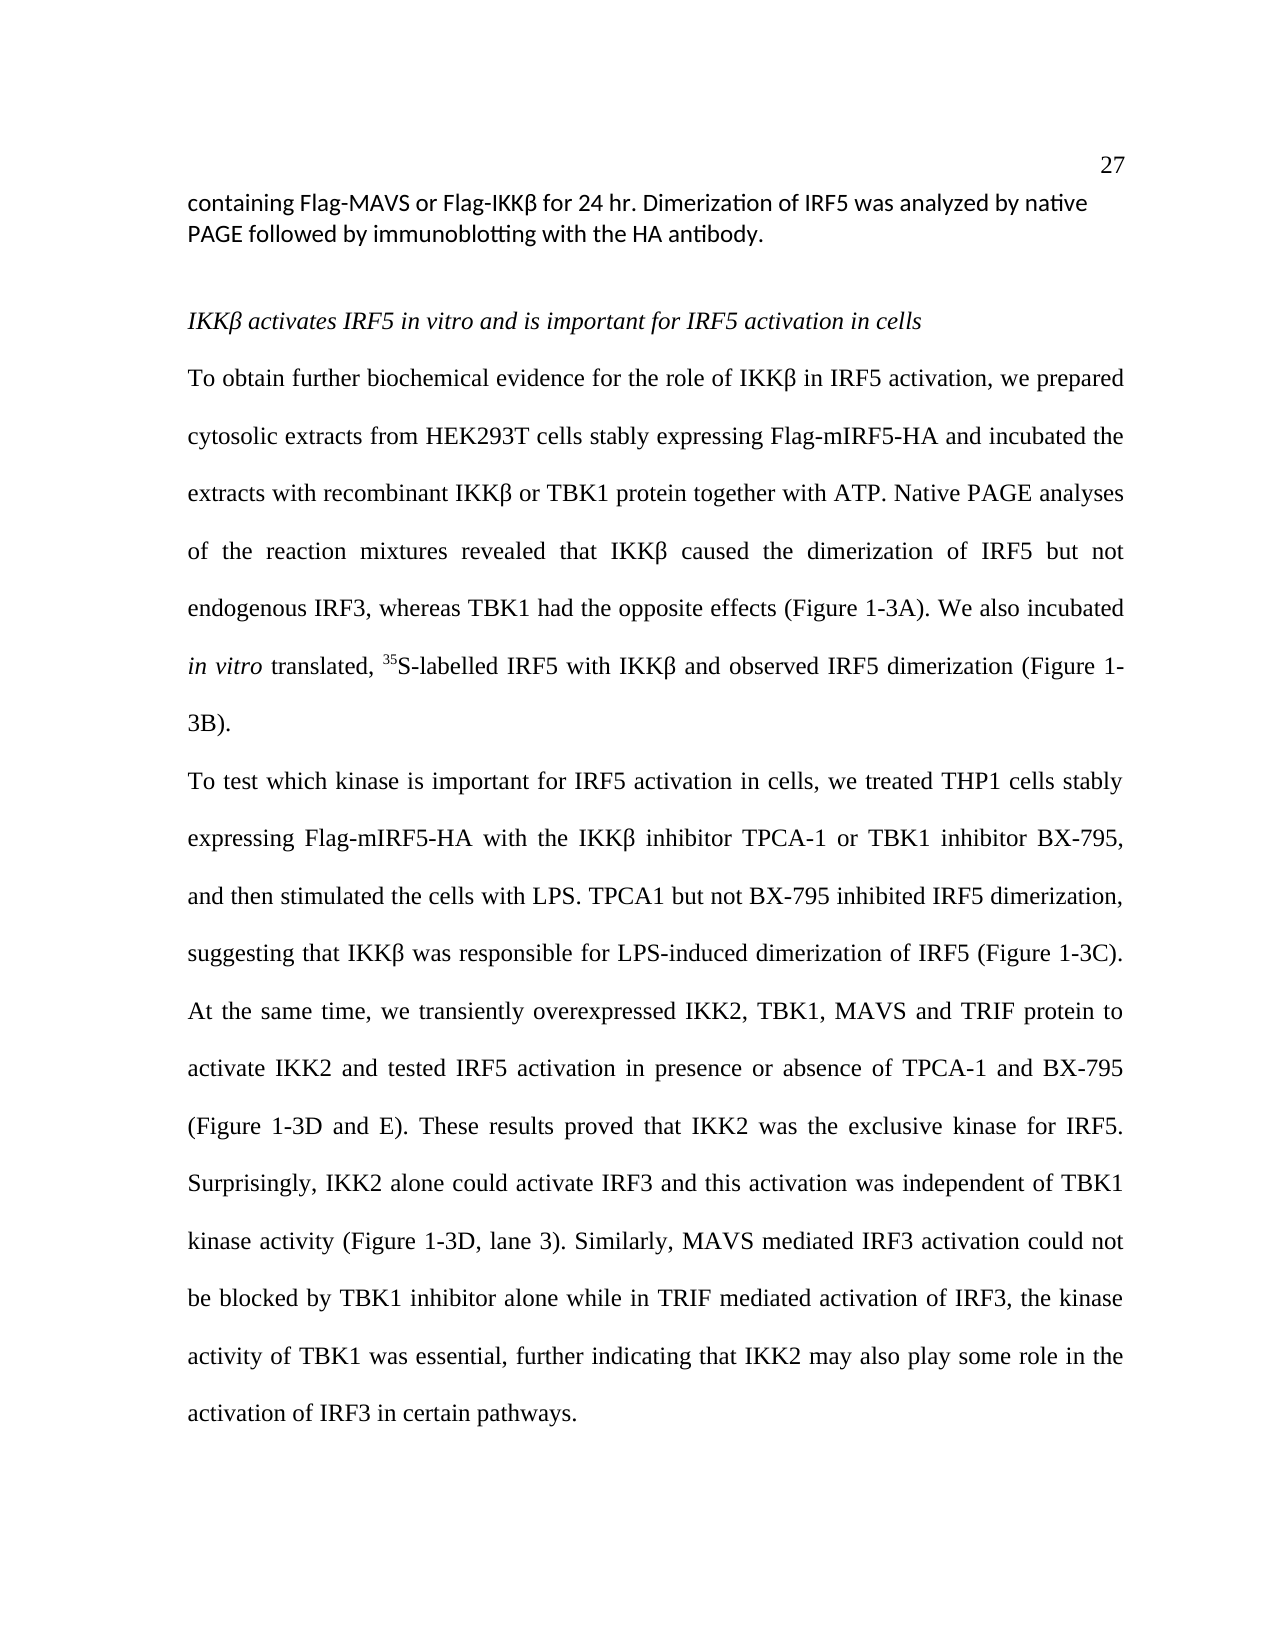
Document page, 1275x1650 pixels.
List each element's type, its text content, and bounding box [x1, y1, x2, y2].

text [187, 187, 1125, 248]
text IKKβ activates IRF5 in vitro and is important for IRF5 activation in cells [187, 306, 1125, 335]
text To test which kinase is important for IRF5 activation in cells, we treated THP1 cells stably expressing Flag-mIRF5-HA with the IKKβ inhibitor TPCA-1 or TBK1 inhibitor BX-795, and then stimulated the cells with LPS. TPCA1 but not BX-795 inhibited IRF5 dimerization, suggesting that IKKβ was responsible for LPS-induced dimerization of IRF5 (Figure 1-3C). At the same time, we transiently overexpressed IKK2, TBK1, MAVS and TRIF protein to activate IKK2 and tested IRF5 activation in presence or absence of TPCA-1 and BX-795 (Figure 1-3D and E). These results proved that IKK2 was the exclusive kinase for IRF5. Surprisingly, IKK2 alone could activate IRF3 and this activation was independent of TBK1 kinase activity (Figure 1-3D, lane 3). Similarly, MAVS mediated IRF3 activation could not be blocked by TBK1 inhibitor alone while in TRIF mediated activation of IRF3, the kinase activity of TBK1 was essential, further indicating that IKK2 may also play some role in the activation of IRF3 in certain pathways. [187, 766, 1125, 1427]
text To obtain further biochemical evidence for the role of IKKβ in IRF5 activation, we prepared cytosolic extracts from HEK293T cells stably expressing Flag-mIRF5-HA and incubated the extracts with recombinant IKKβ or TBK1 protein together with ATP. Native PAGE analyses of the reaction mixtures revealed that IKKβ caused the dimerization of IRF5 but not endogenous IRF3, whereas TBK1 had the opposite effects (Figure 1-3A). We also incubated in vitro translated, 35S-labelled IRF5 with IKKβ and observed IRF5 dimerization (Figure 1-3B). [187, 363, 1125, 737]
